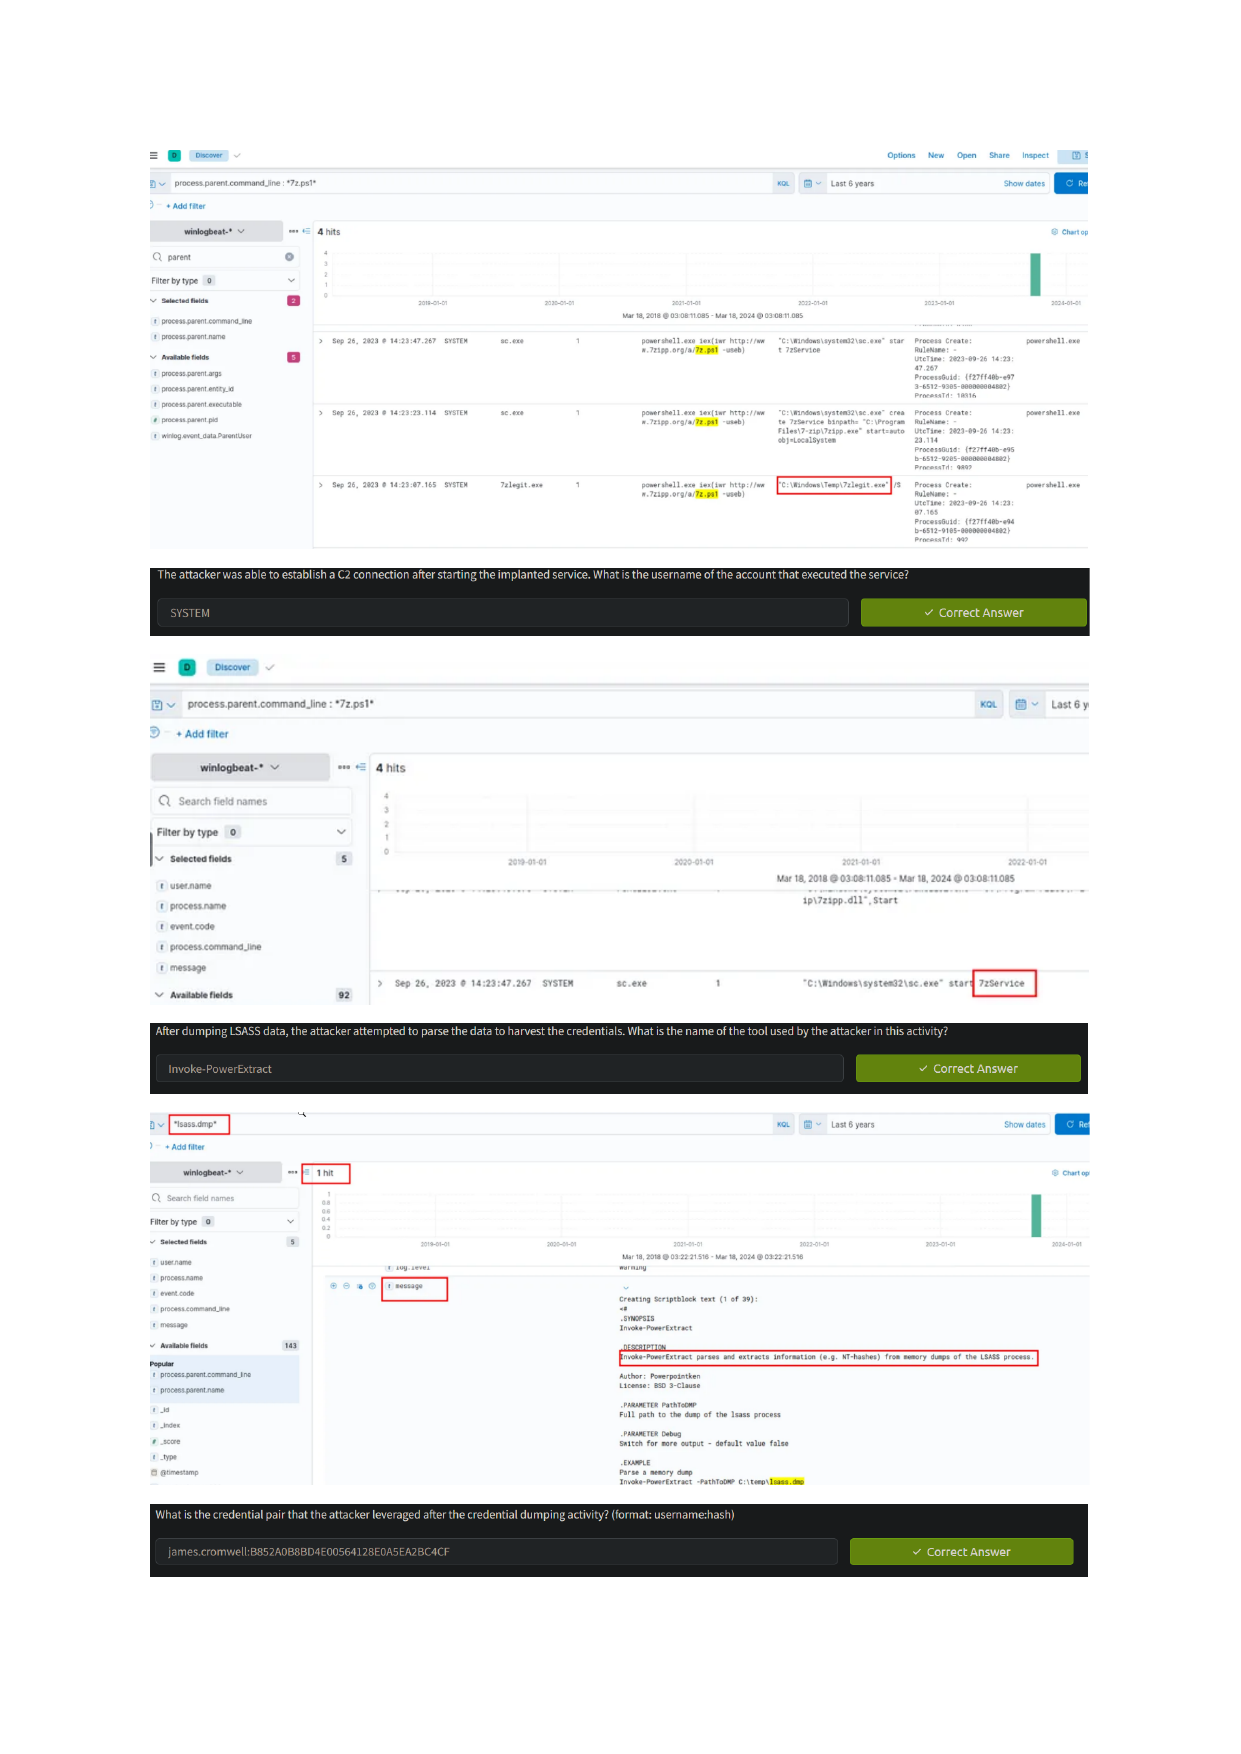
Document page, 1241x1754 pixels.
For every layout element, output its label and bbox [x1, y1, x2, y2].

picture [150, 1112, 1090, 1485]
picture [150, 568, 1090, 636]
picture [150, 150, 1088, 549]
picture [150, 1504, 1088, 1577]
picture [150, 1023, 1088, 1094]
picture [150, 654, 1089, 1005]
